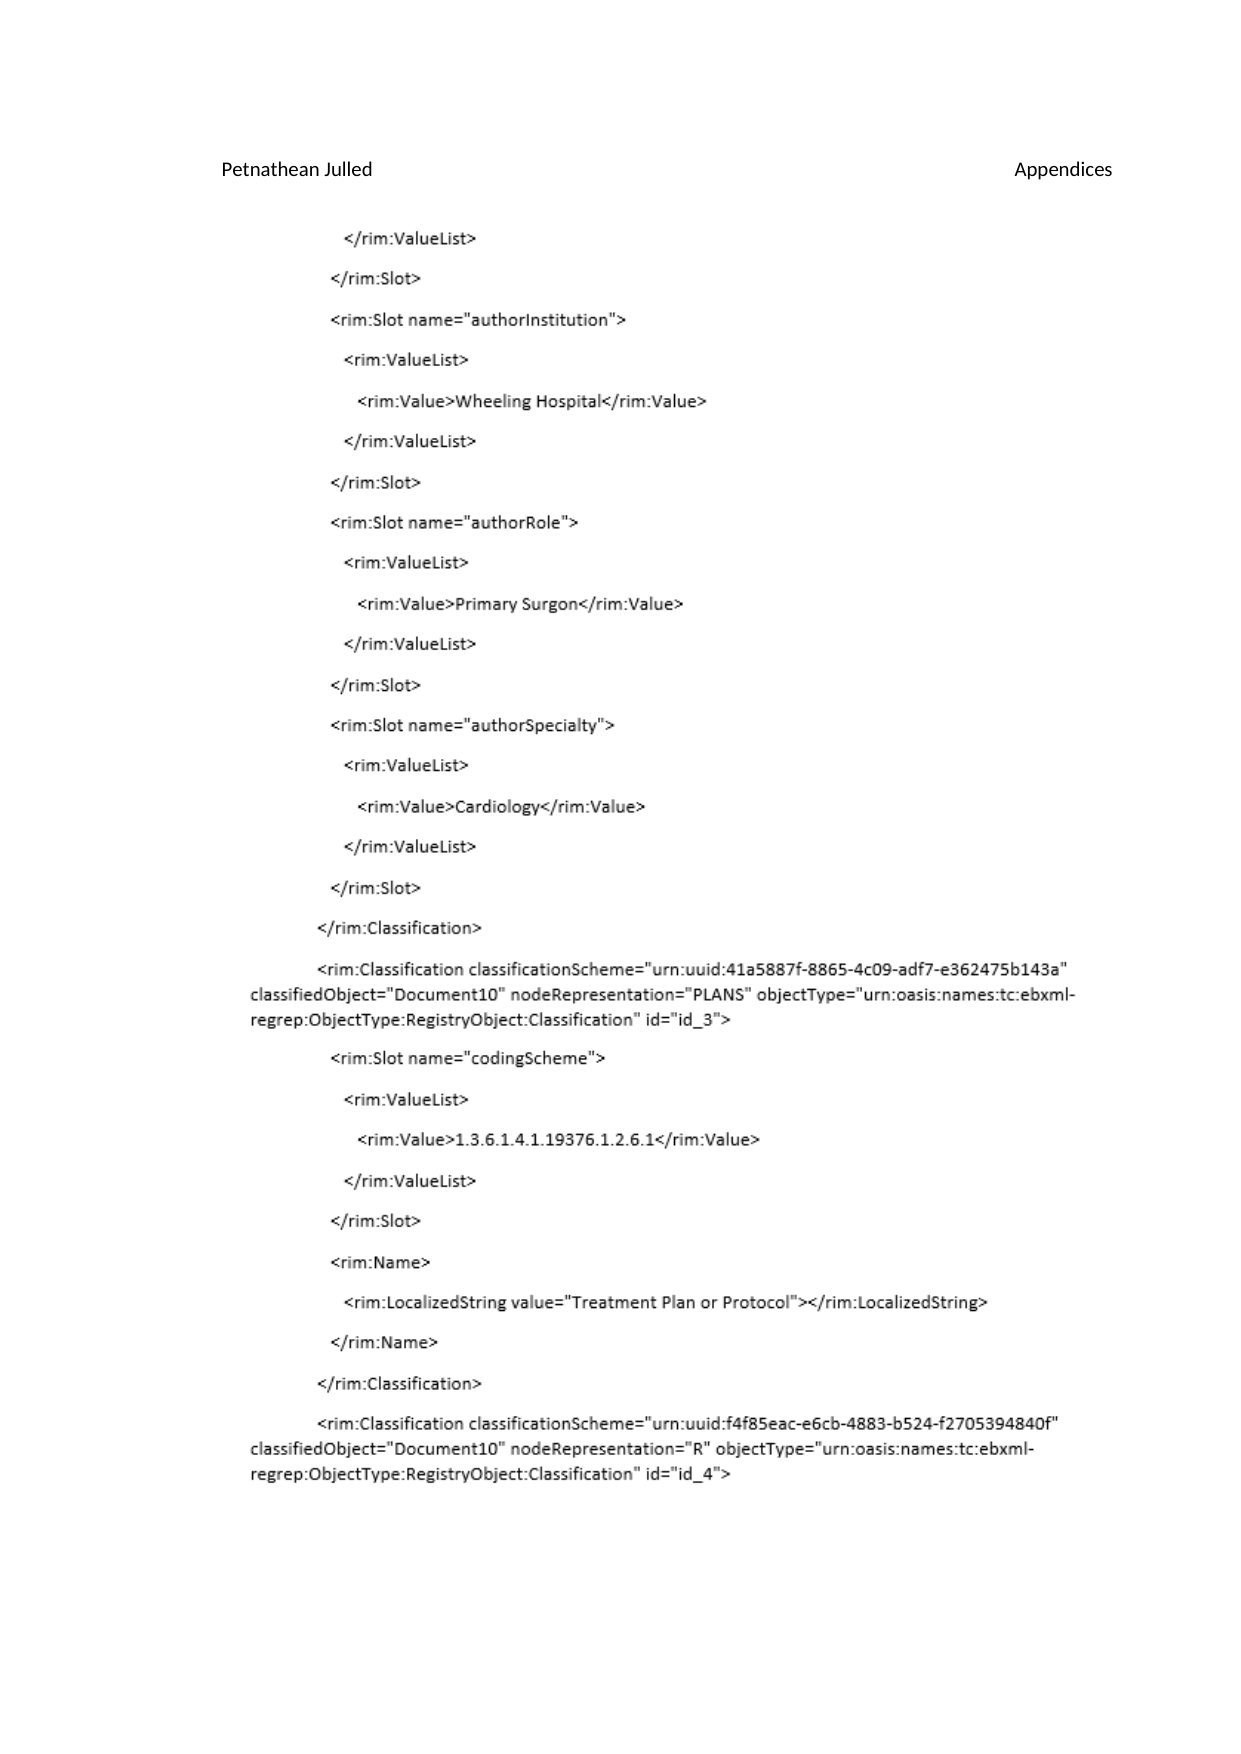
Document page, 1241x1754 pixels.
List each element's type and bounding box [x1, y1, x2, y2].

picture [221, 221, 1093, 1489]
